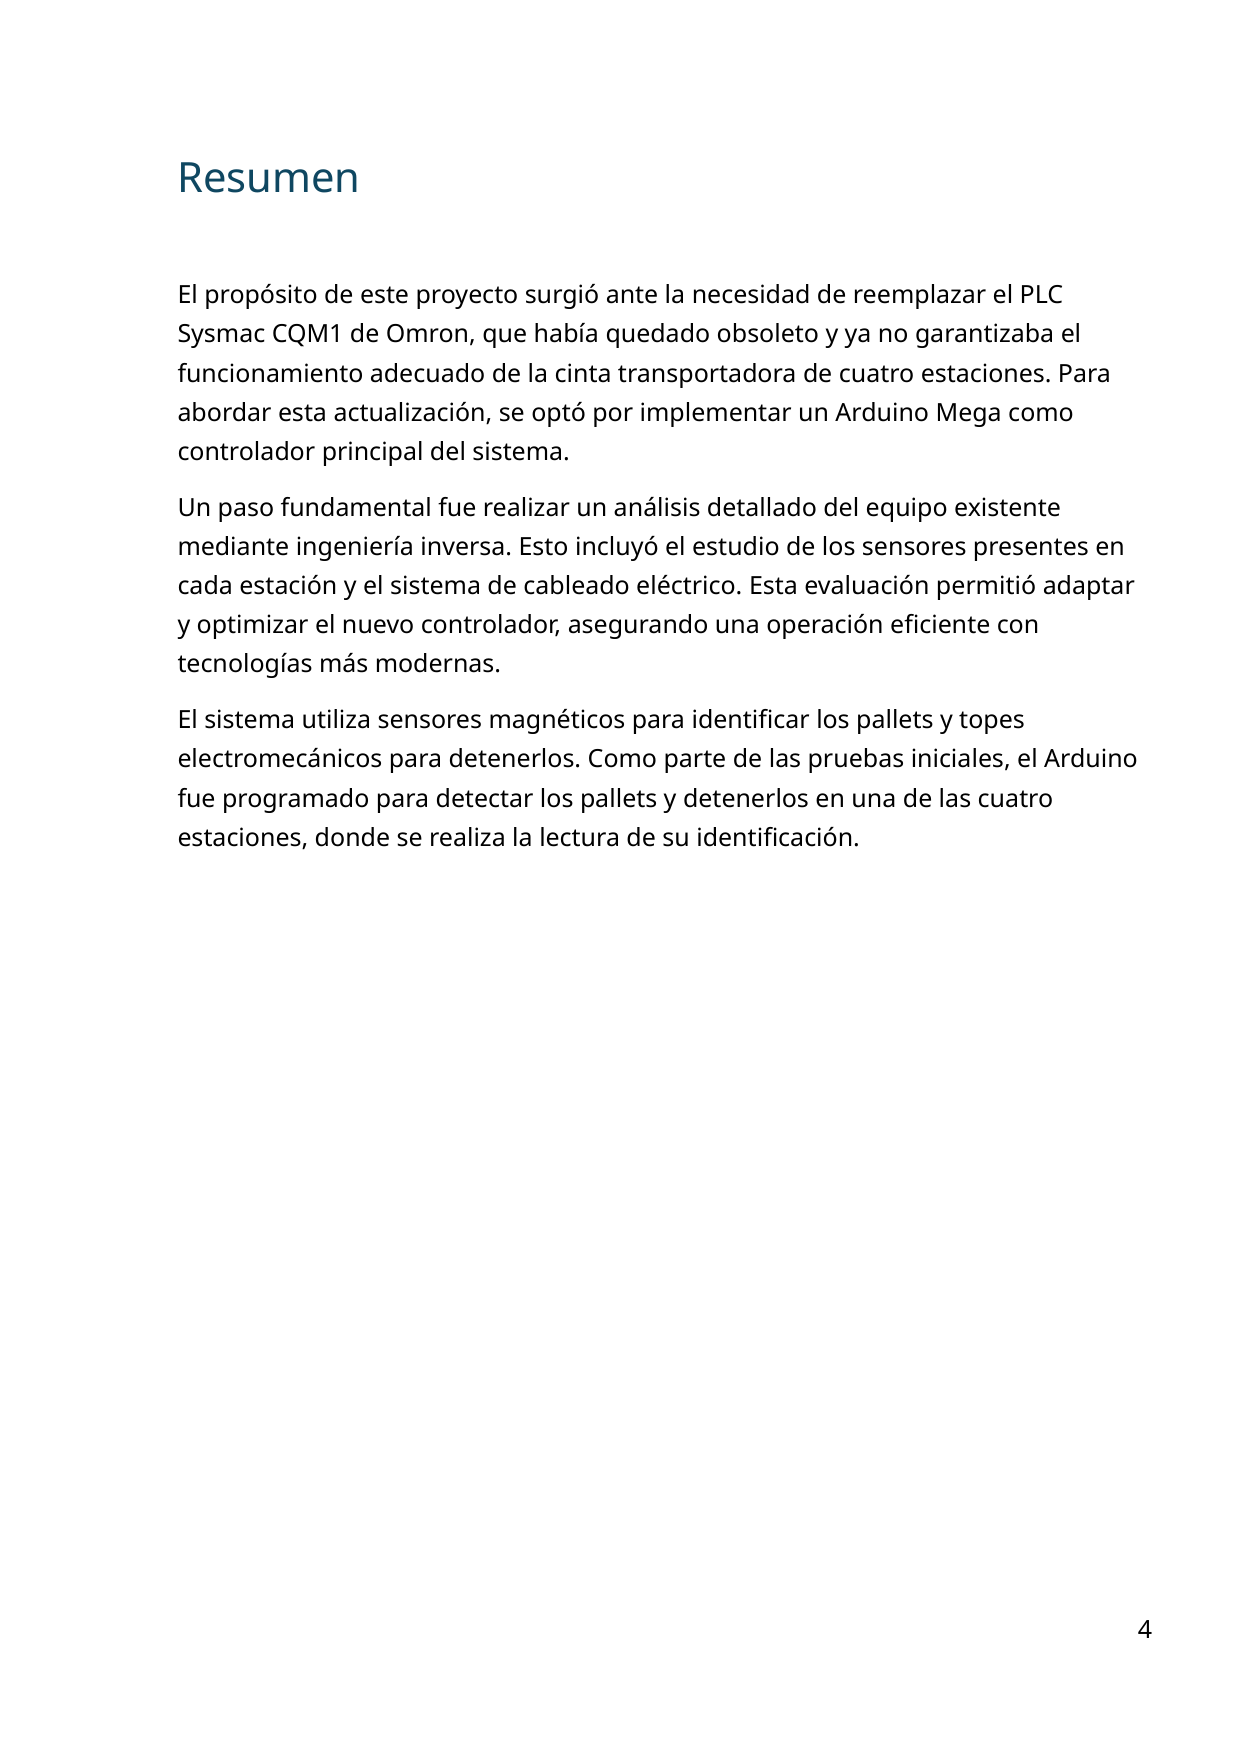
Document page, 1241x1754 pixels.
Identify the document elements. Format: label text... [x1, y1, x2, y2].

subtitle Resumen [177, 148, 1152, 204]
text El sistema utiliza sensores magnéticos para identificar los pallets y topes electromecánicos para detenerlos. Como parte de las pruebas iniciales, el Arduino fue programado para detectar los pallets y detenerlos en una de las cuatro estaciones, donde se realiza la lectura de su identificación. [177, 702, 1152, 853]
text Un paso fundamental fue realizar un análisis detallado del equipo existente mediante ingeniería inversa. Esto incluyó el estudio de los sensores presentes en cada estación y el sistema de cableado eléctrico. Esta evaluación permitió adaptar y optimizar el nuevo controlador, asegurando una operación eficiente con tecnologías más modernas. [177, 489, 1152, 680]
text El propósito de este proyecto surgió ante la necesidad de reemplazar el PLC Sysmac CQM1 de Omron, que había quedado obsoleto y ya no garantizaba el funcionamiento adecuado de la cinta transportadora de cuatro estaciones. Para abordar esta actualización, se optó por implementar un Arduino Mega como controlador principal del sistema. [177, 277, 1152, 468]
